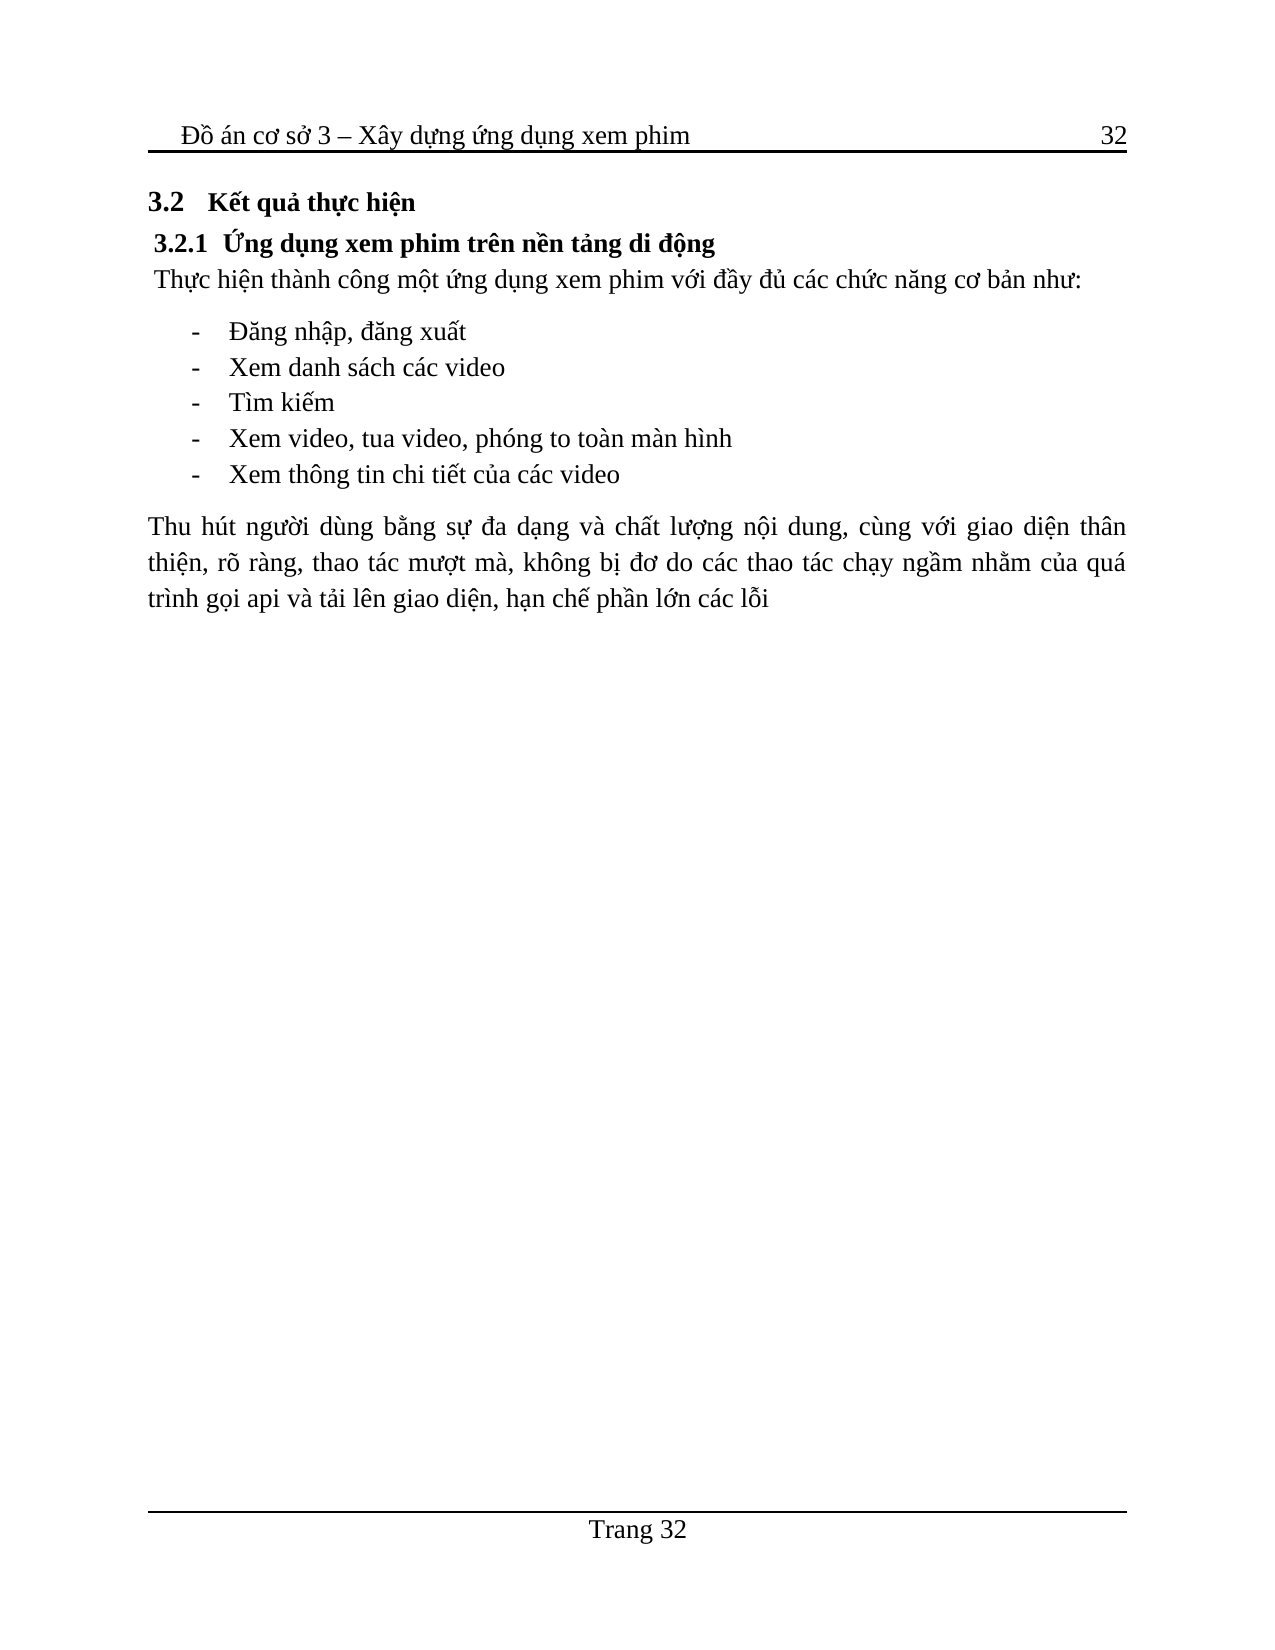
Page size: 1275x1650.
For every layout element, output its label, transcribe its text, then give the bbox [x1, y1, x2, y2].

text Thu hút người dùng bằng sự đa dạng và chất lượng nội dung, cùng với giao diện thân thiện, rõ ràng, thao tác mượt mà, không bị đơ do các thao tác chạy ngầm nhằm của quá trình gọi api và tải lên giao diện, hạn chế phần lớn các lỗi [148, 510, 1127, 613]
text Thực hiện thành công một ứng dụng xem phim với đầy đủ các chức năng cơ bản như: [154, 263, 1127, 294]
subtitle Kết quả thực hiện [148, 184, 1127, 218]
list Tìm kiếm [191, 387, 1127, 418]
list Xem danh sách các video [191, 351, 1127, 382]
list Đăng nhập, đăng xuất [191, 315, 1127, 346]
subtitle Ứng dụng xem phim trên nền tảng di động [154, 227, 1127, 258]
list Xem video, tua video, phóng to toàn màn hình [191, 422, 1127, 453]
list Xem thông tin chi tiết của các video [191, 458, 1127, 489]
